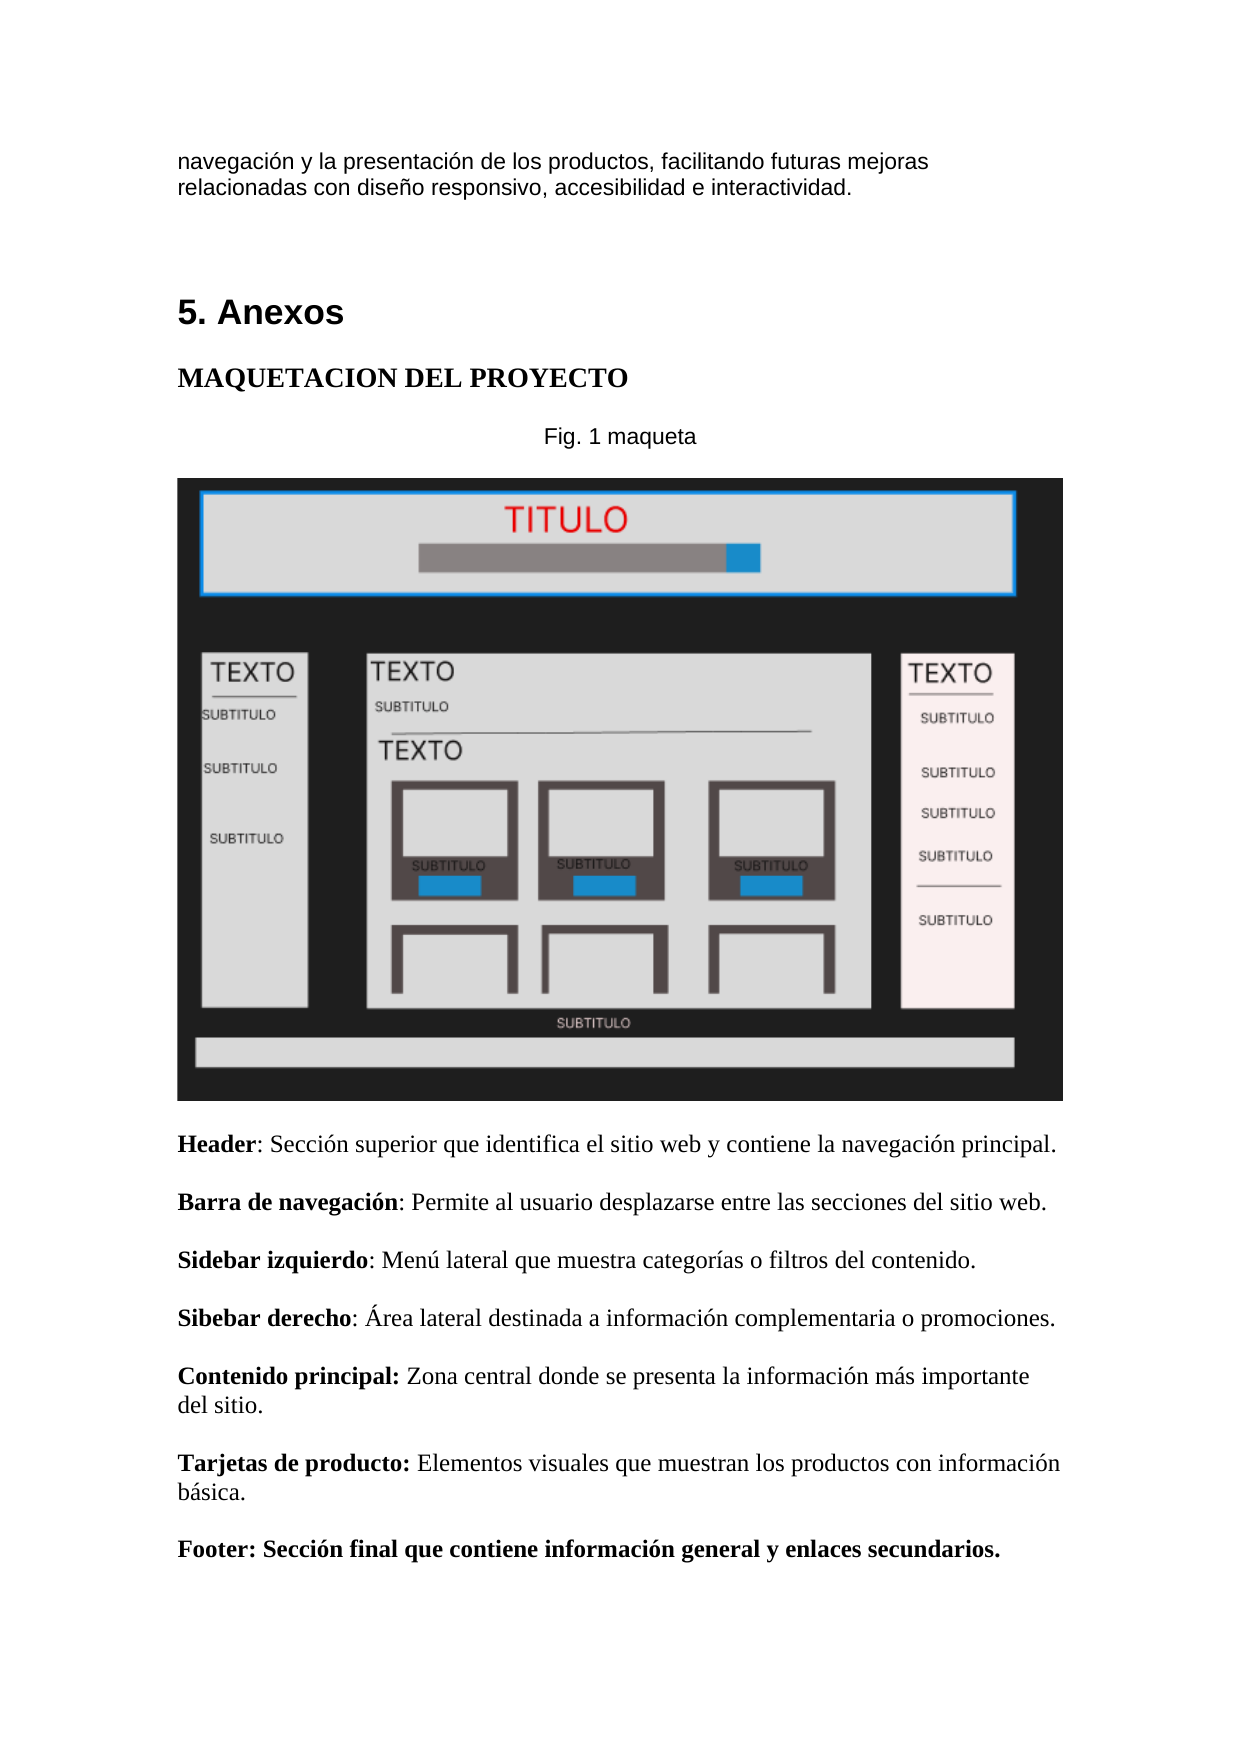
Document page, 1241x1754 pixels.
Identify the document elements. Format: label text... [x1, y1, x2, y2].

text Sidebar izquierdo: Menú lateral que muestra categorías o filtros del contenido. [177, 1245, 1063, 1274]
text Footer: Sección final que contiene información general y enlaces secundarios. [177, 1534, 1063, 1563]
text Header: Sección superior que identifica el sitio web y contiene la navegación principal. [177, 1129, 1063, 1158]
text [177, 148, 1063, 200]
text Fig. 1 maqueta [177, 423, 1063, 449]
text Barra de navegación: Permite al usuario desplazarse entre las secciones del sitio web. [177, 1187, 1063, 1216]
subtitle MAQUETACION DEL PROYECTO [177, 361, 1063, 394]
picture [177, 478, 1063, 1101]
text Tarjetas de producto: Elementos visuales que muestran los productos con información básica. [177, 1448, 1063, 1505]
text Sibebar derecho: Área lateral destinada a información complementaria o promociones. [177, 1303, 1063, 1332]
text 5. Anexos [177, 292, 1063, 332]
text Contenido principal: Zona central donde se presenta la información más importante del sitio. [177, 1361, 1063, 1419]
